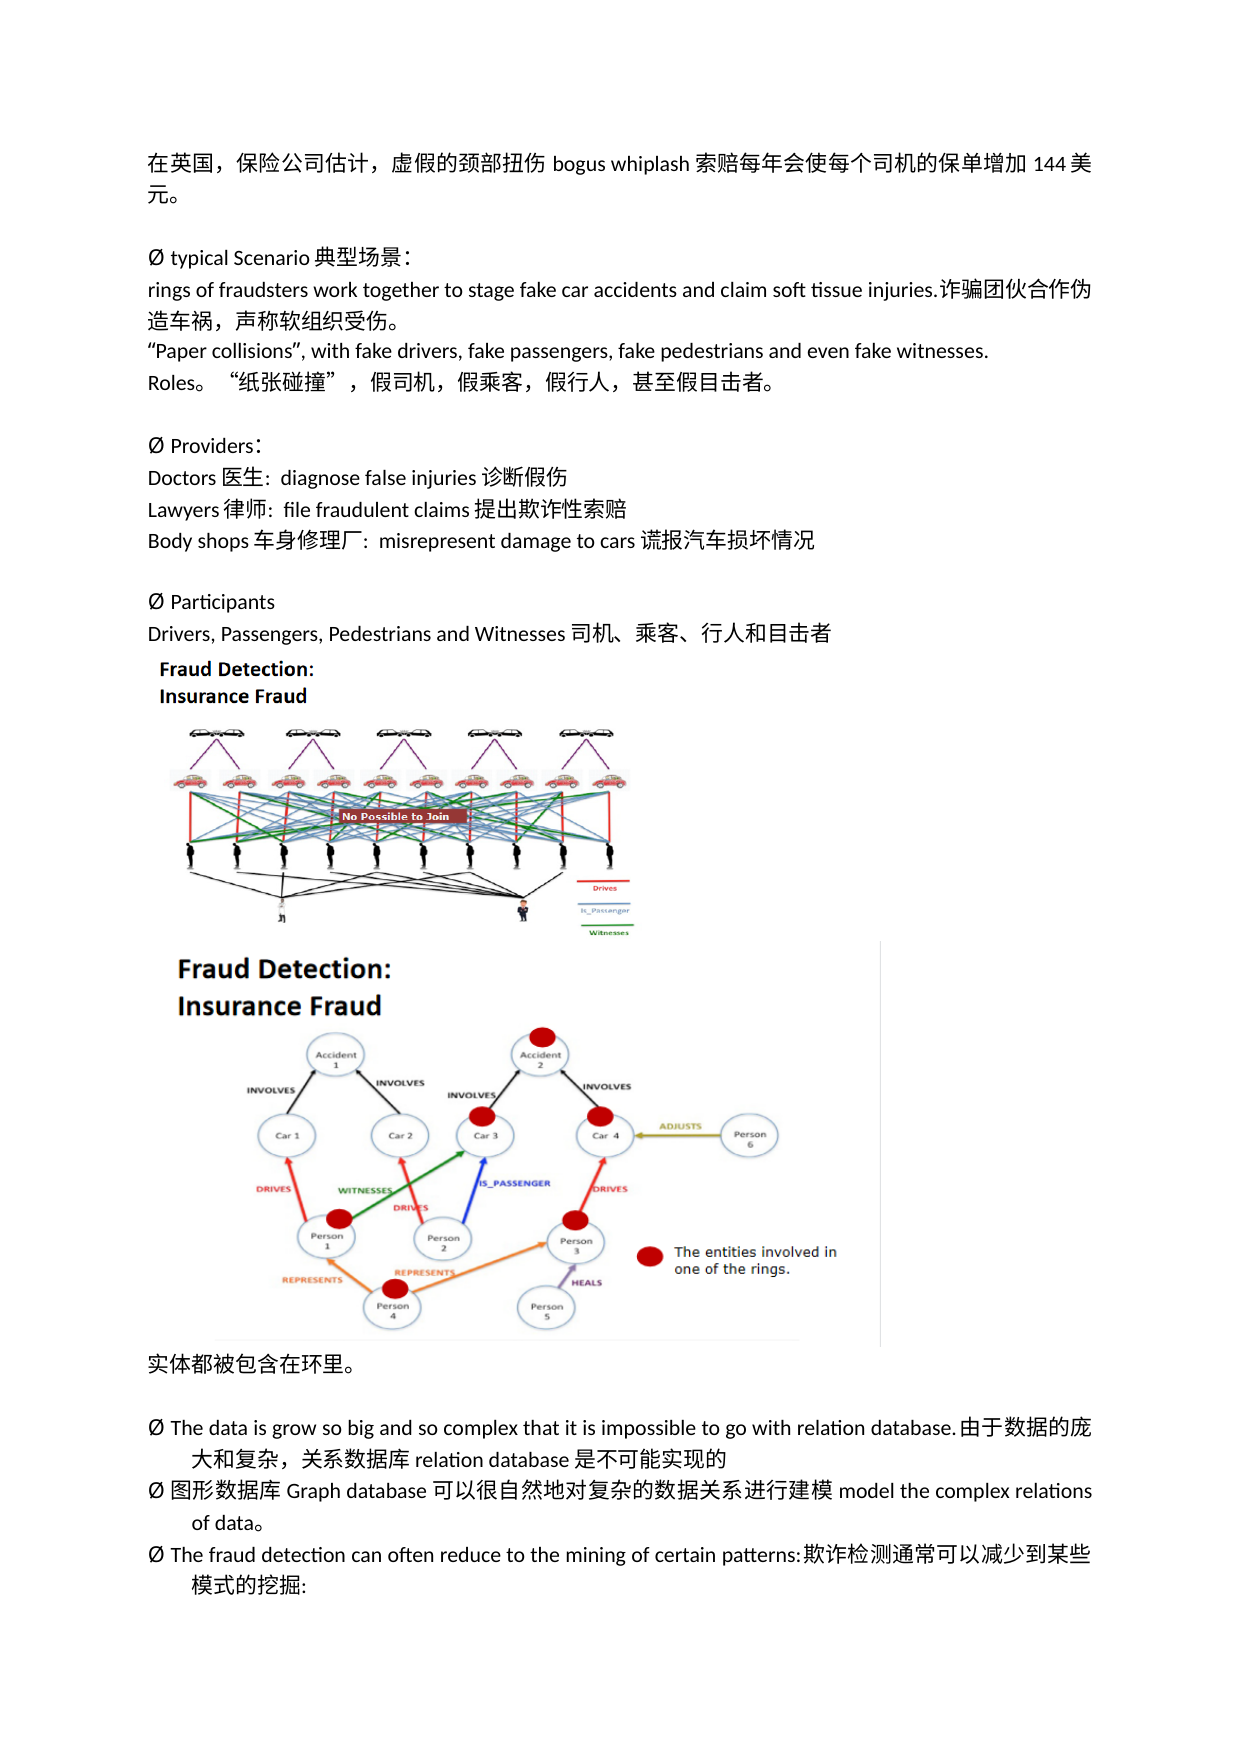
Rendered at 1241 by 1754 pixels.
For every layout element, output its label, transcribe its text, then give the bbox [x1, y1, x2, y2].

text Lawyers律师: file fraudulent claims提出欺诈性索赔 [148, 492, 1093, 523]
text Ø typical Scenario典型场景： [148, 240, 1093, 272]
text Ø 图形数据库Graph database可以很自然地对复杂的数据关系进行建模model the complex relations of data。 [148, 1473, 1093, 1537]
text Ø Providers： [148, 428, 1093, 460]
text Roles。“纸张碰撞”，假司机，假乘客，假行人，甚至假目击者。 [148, 365, 1093, 397]
text Drivers, Passengers, Pedestrians and Witnesses司机、乘客、行人和目击者 [148, 616, 1093, 648]
text Body shops车身修理厂: misrepresent damage to cars谎报汽车损坏情况 [148, 523, 1093, 555]
picture [147, 647, 881, 1347]
text Ø The data is grow so big and so complex that it is impossible to go with relation database.由于数据的庞大和复杂，关系数据库 relation database是不可能实现的 [148, 1410, 1093, 1473]
text Ø Participants [148, 586, 1093, 616]
text 在英国，保险公司估计，虚假的颈部扭伤bogus whiplash索赔每年会使每个司机的保单增加144美元。 [148, 146, 1093, 209]
text Doctors医生: diagnose false injuries诊断假伤 [148, 460, 1093, 492]
text “Paper collisions”, with fake drivers, fake passengers, fake pedestrians and even fake witnesses. [148, 335, 1093, 365]
text rings of fraudsters work together to stage fake car accidents and claim soft tissue injuries.诈骗团伙合作伪造车祸，声称软组织受伤。 [148, 272, 1093, 335]
text Ø The fraud detection can often reduce to the mining of certain patterns:欺诈检测通常可以减少到某些模式的挖掘: [148, 1537, 1093, 1600]
text 实体都被包含在环里。 [148, 1347, 1093, 1379]
